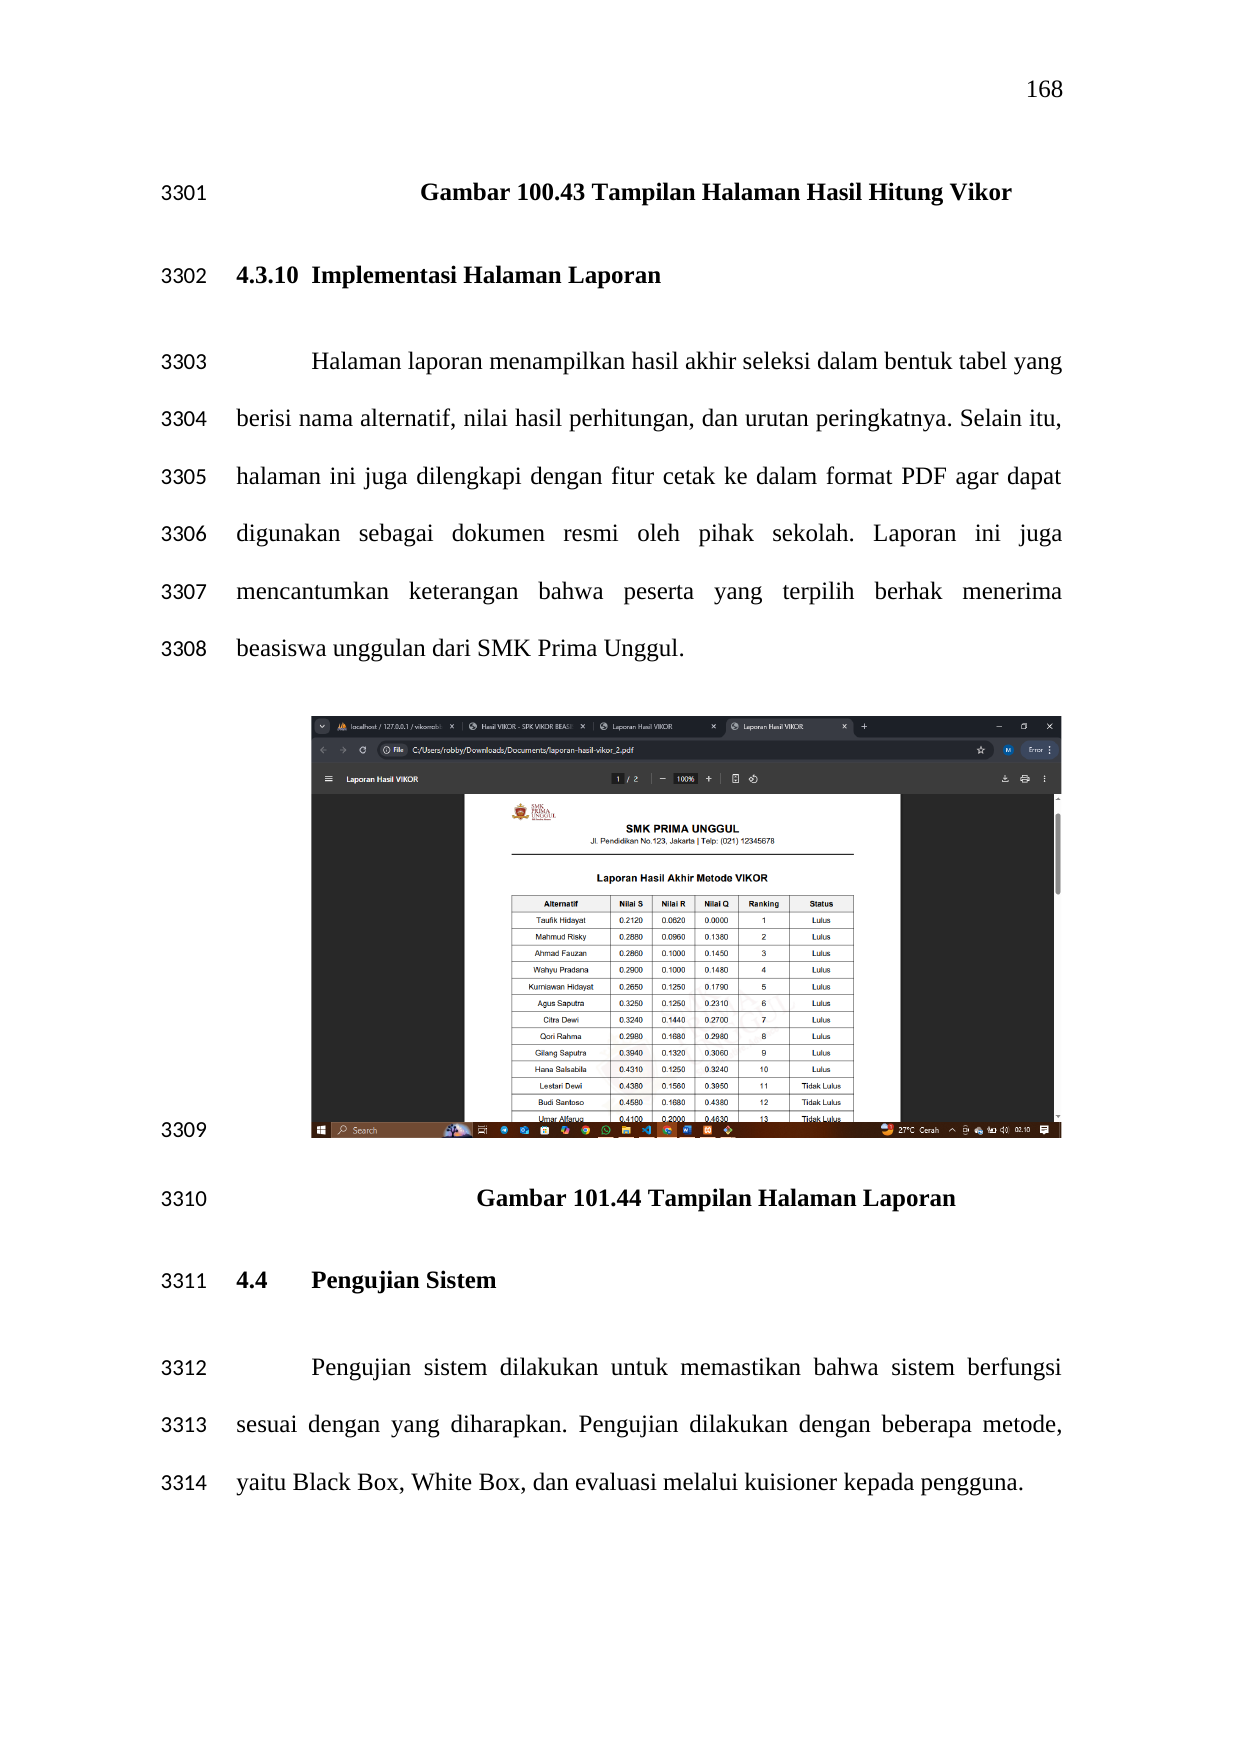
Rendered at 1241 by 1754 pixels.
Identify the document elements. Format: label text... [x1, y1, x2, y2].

picture [311, 716, 1062, 1138]
subtitle Pengujian Sistem [236, 1266, 1063, 1294]
text Pengujian sistem dilakukan untuk memastikan bahwa sistem berfungsi sesuai dengan yang diharapkan. Pengujian dilakukan dengan beberapa metode, yaitu Black Box, White Box, dan evaluasi melalui kuisioner kepada pengguna. [236, 1352, 1063, 1496]
subtitle Implementasi Halaman Laporan [236, 260, 1063, 288]
text Halaman laporan menampilkan hasil akhir seleksi dalam bentuk tabel yang berisi nama alternatif, nilai hasil perhitungan, dan urutan peringkatnya. Selain itu, halaman ini juga dilengkapi dengan fitur cetak ke dalam format PDF agar dapat digunakan sebagai dokumen resmi oleh pihak sekolah. Laporan ini juga mencantumkan keterangan bahwa peserta yang terpilih berhak menerima beasiswa unggulan dari SMK Prima Unggul. [236, 346, 1063, 662]
